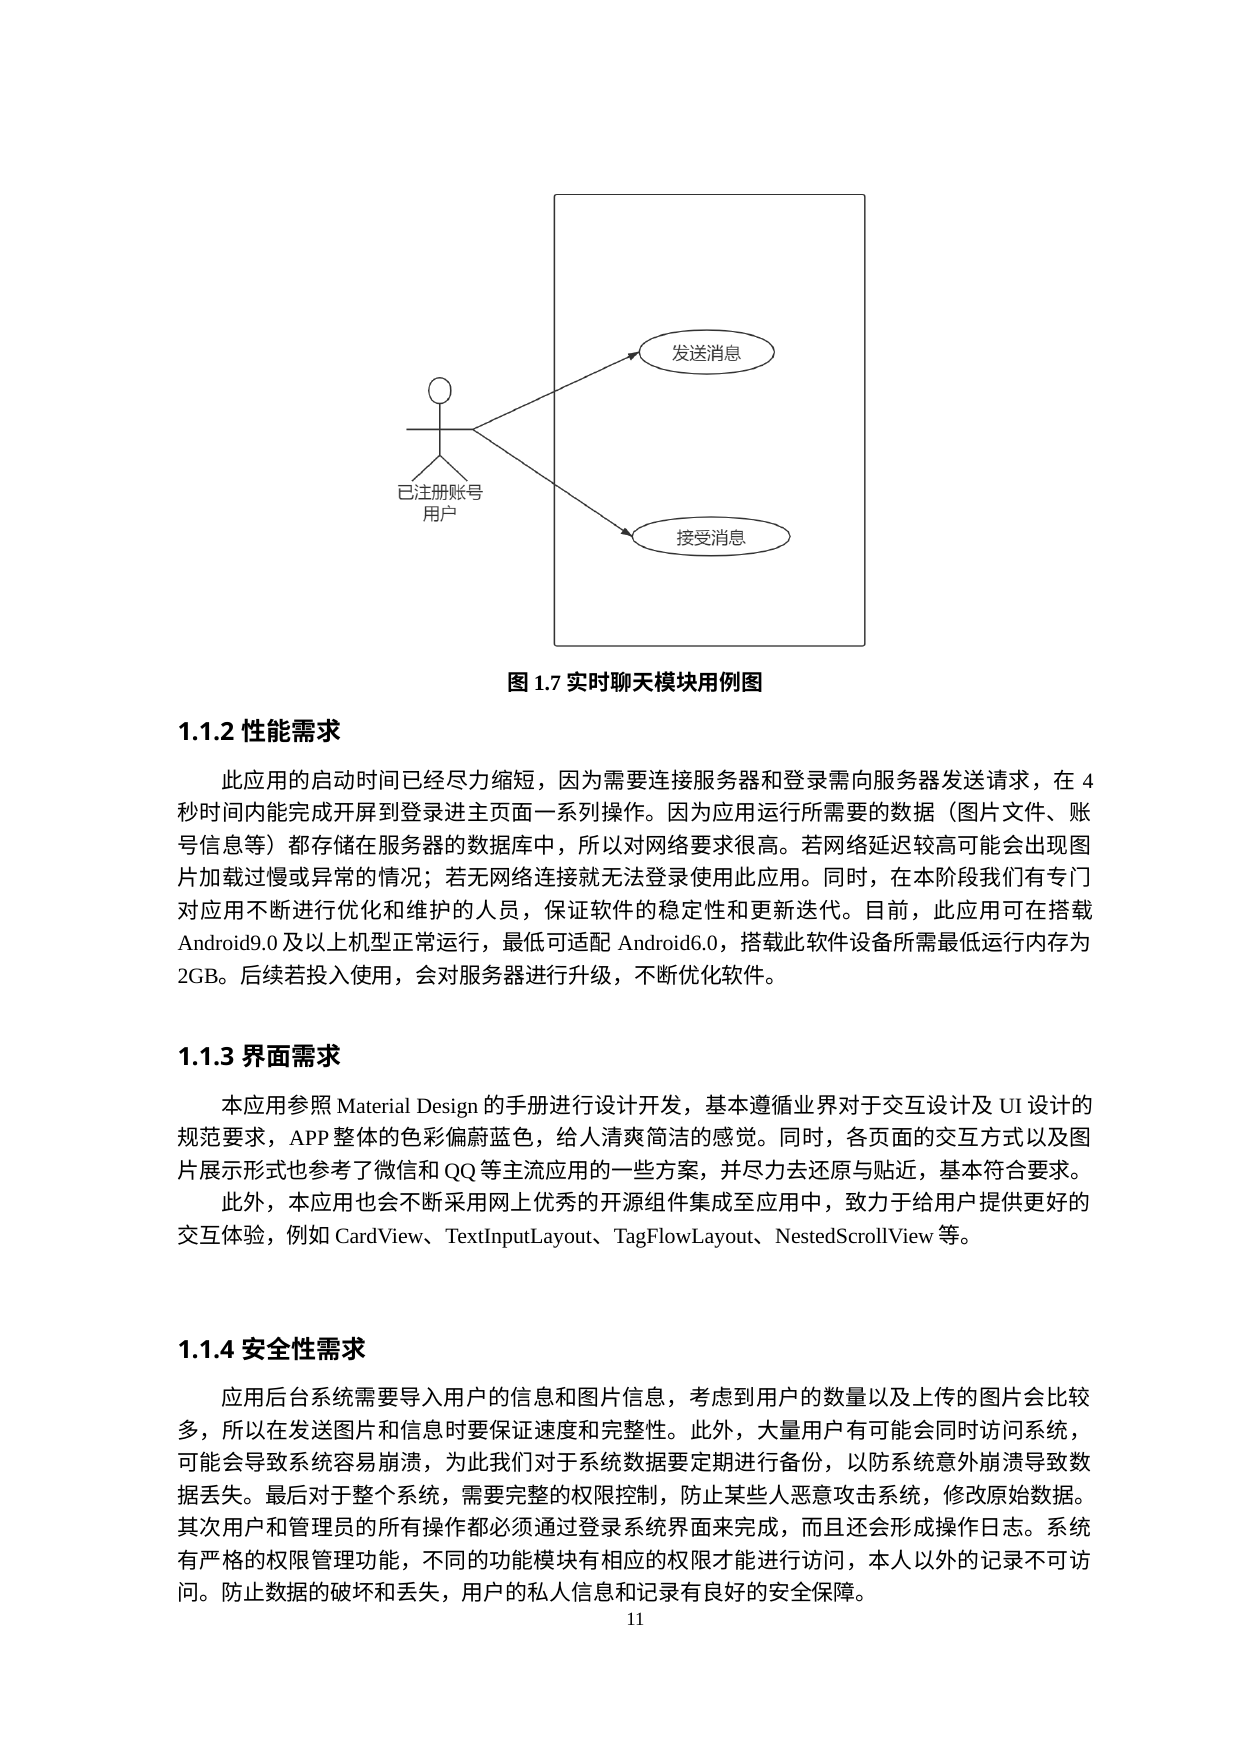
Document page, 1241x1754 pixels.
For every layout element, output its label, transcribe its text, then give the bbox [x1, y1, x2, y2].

subtitle 1.1.3 界面需求 [177, 1022, 1093, 1087]
text 其次用户和管理员的所有操作都必须通过登录系统界面来完成，而且还会形成操作日志。系统有严格的权限管理功能，不同的功能模块有相应的权限才能进行访问，本人以外的记录不可访问。防止数据的破坏和丢失，用户的私人信息和记录有良好的安全保障。 [177, 1510, 1093, 1607]
text 本应用参照Material Design的手册进行设计开发，基本遵循业界对于交互设计及UI设计的规范要求，APP整体的色彩偏蔚蓝色，给人清爽简洁的感觉。同时，各页面的交互方式以及图片展示形式也参考了微信和QQ等主流应用的一些方案，并尽力去还原与贴近，基本符合要求。 [177, 1087, 1093, 1185]
text 此应用的启动时间已经尽力缩短，因为需要连接服务器和登录需向服务器发送请求，在4秒时间内能完成开屏到登录进主页面一系列操作。因为应用运行所需要的数据（图片文件、账号信息等）都存储在服务器的数据库中，所以对网络要求很高。若网络延迟较高可能会出现图片加载过慢或异常的情况；若无网络连接就无法登录使用此应用。同时，在本阶段我们有专门对应用不断进行优化和维护的人员，保证软件的稳定性和更新迭代。目前，此应用可在搭载Android9.0及以上机型正常运行，最低可适配Android6.0，搭载此软件设备所需最低运行内存为2GB。后续若投入使用，会对服务器进行升级，不断优化软件。 [177, 762, 1093, 990]
text 图1.7 实时聊天模块用例图 [177, 665, 1093, 697]
picture [389, 177, 881, 663]
subtitle 1.1.4 安全性需求 [177, 1315, 1093, 1380]
text 此外，本应用也会不断采用网上优秀的开源组件集成至应用中，致力于给用户提供更好的交互体验，例如CardView、TextInputLayout、TagFlowLayout、NestedScrollView等。 [177, 1185, 1093, 1250]
subtitle 1.1.2 性能需求 [177, 697, 1093, 762]
text 应用后台系统需要导入用户的信息和图片信息，考虑到用户的数量以及上传的图片会比较多，所以在发送图片和信息时要保证速度和完整性。此外，大量用户有可能会同时访问系统，可能会导致系统容易崩溃，为此我们对于系统数据要定期进行备份，以防系统意外崩溃导致数据丢失。最后对于整个系统，需要完整的权限控制，防止某些人恶意攻击系统，修改原始数据。 [177, 1380, 1093, 1510]
